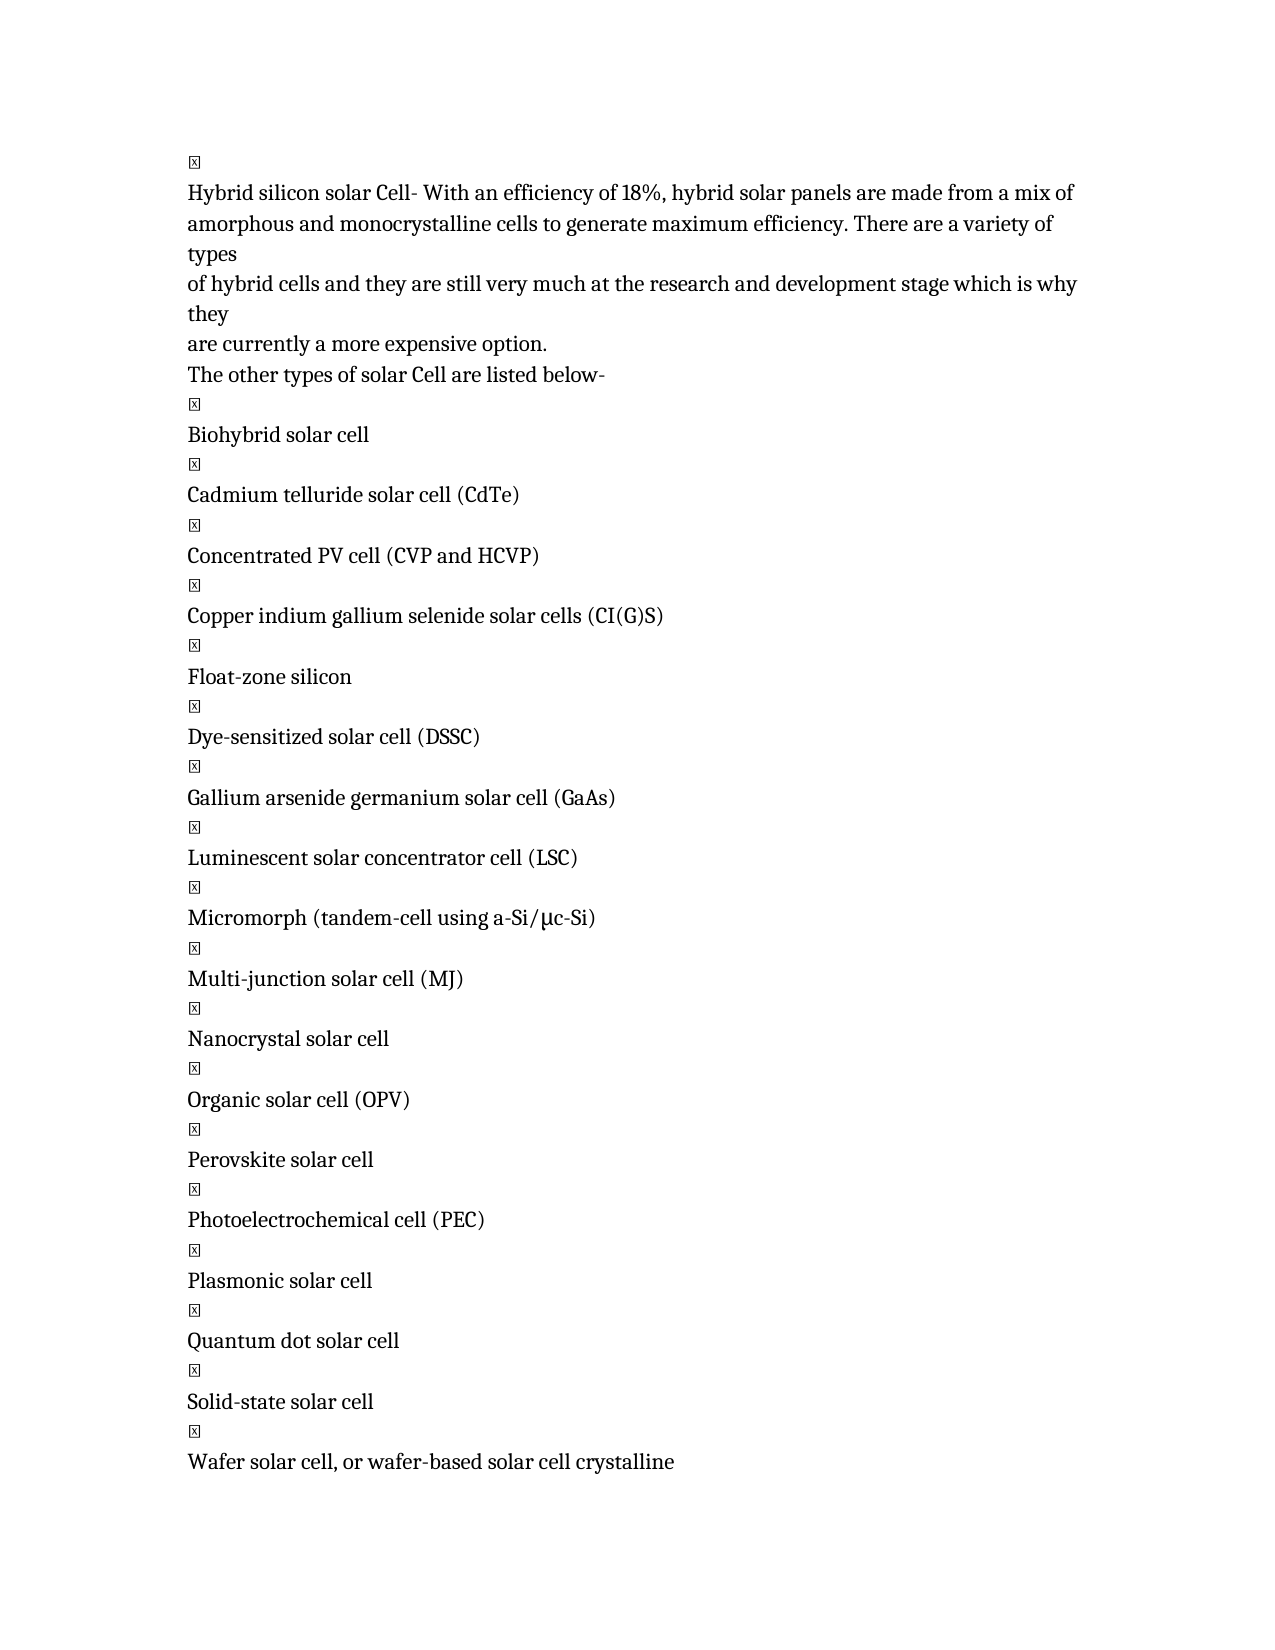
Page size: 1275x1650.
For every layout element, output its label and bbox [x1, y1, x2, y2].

text [187, 150, 1087, 1475]
